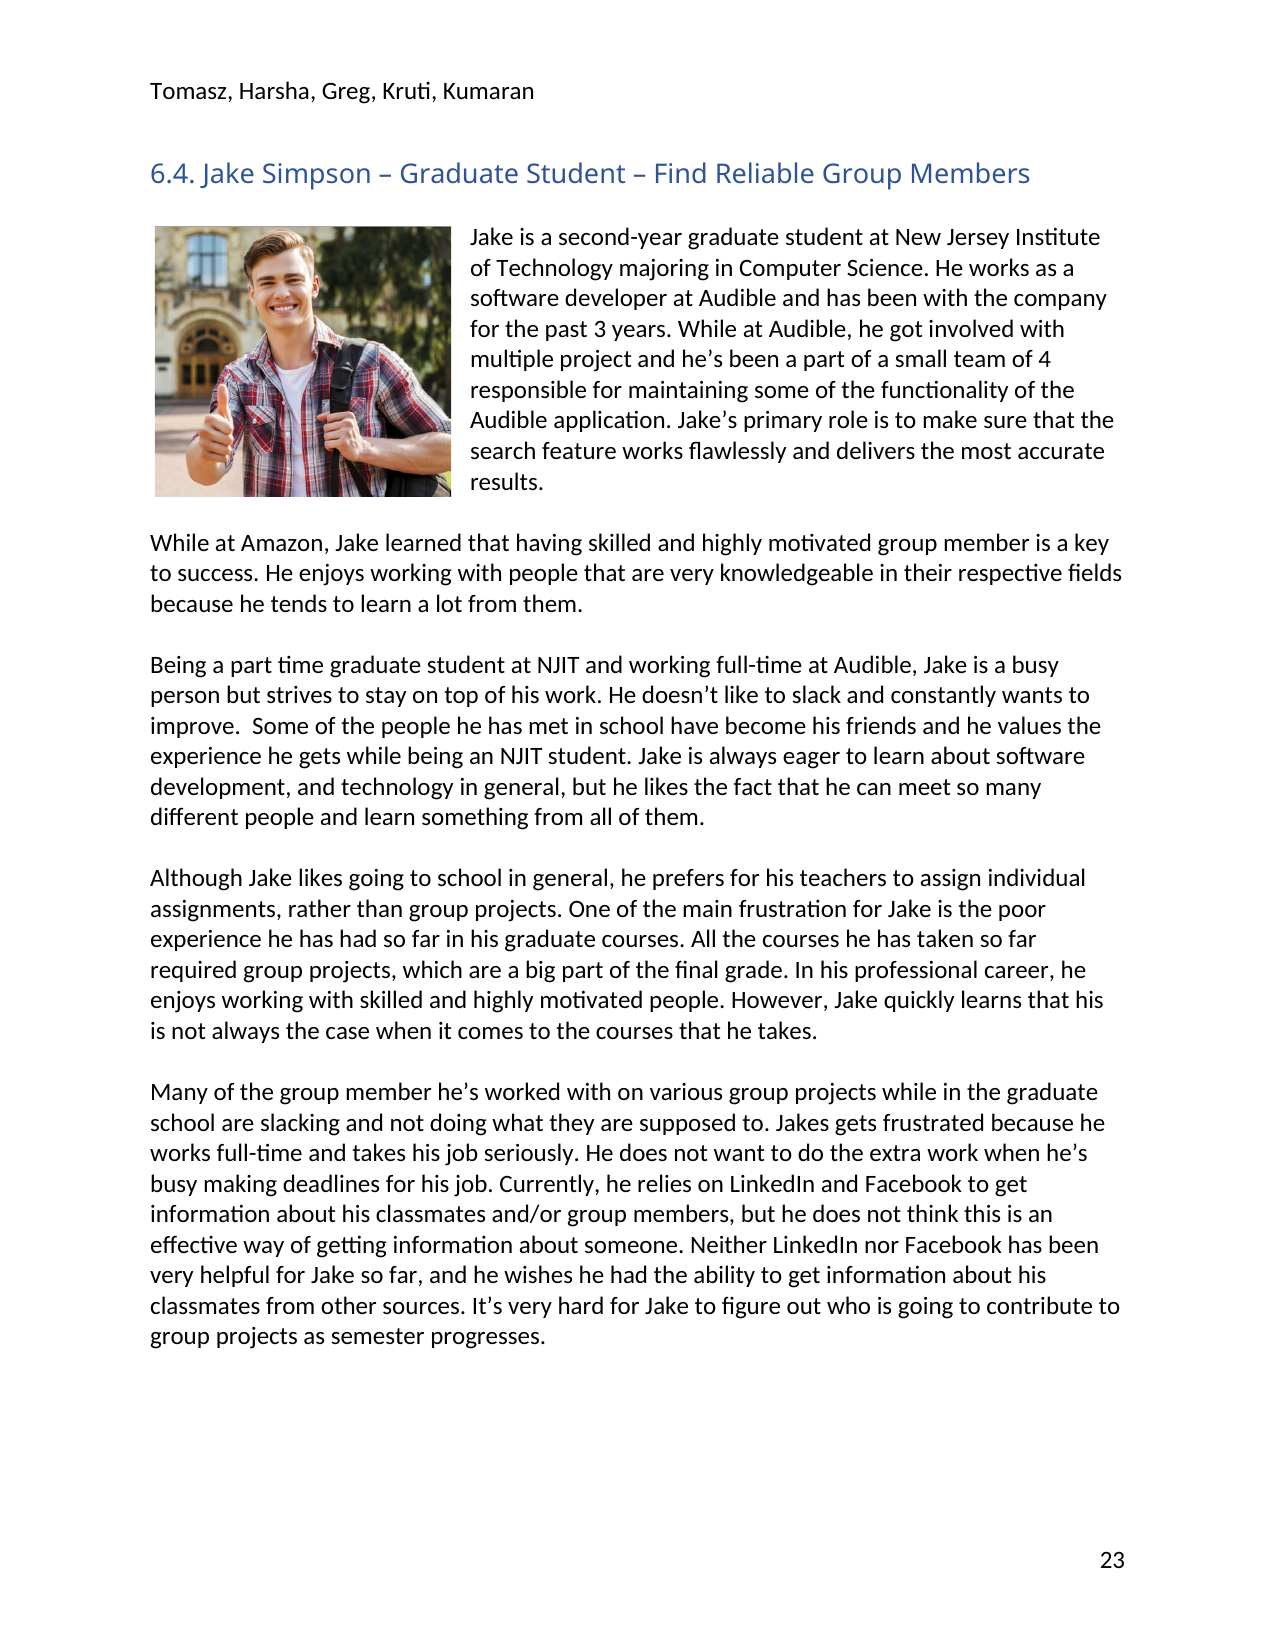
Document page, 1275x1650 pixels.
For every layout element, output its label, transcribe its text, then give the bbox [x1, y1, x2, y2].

subtitle 6.4. Jake Simpson – Graduate Student – Find Reliable Group Members [150, 154, 1125, 191]
text Many of the group member he’s worked with on various group projects while in the graduate school are slacking and not doing what they are supposed to. Jakes gets frustrated because he works full-time and takes his job seriously. He does not want to do the extra work when he’s busy making deadlines for his job. Currently, he relies on LinkedIn and Facebook to get information about his classmates and/or group members, but he does not think this is an effective way of getting information about someone. Neither LinkedIn nor Facebook has been very helpful for Jake so far, and he wishes he had the ability to get information about his classmates from other sources. It’s very hard for Jake to figure out who is going to contribute to group projects as semester progresses. [150, 1076, 1125, 1351]
text Being a part time graduate student at NJIT and working full-time at Audible, Jake is a busy person but strives to stay on top of his work. He doesn’t like to slack and constantly wants to improve. Some of the people he has met in school have become his friends and he values the experience he gets while being an NJIT student. Jake is always eager to learn about software development, and technology in general, but he likes the fact that he can meet so many different people and learn something from all of them. [150, 649, 1125, 832]
text Although Jake likes going to school in general, he prefers for his teachers to assign individual assignments, rather than group projects. One of the main frustration for Jake is the poor experience he has had so far in his graduate courses. All the courses he has taken so far required group projects, which are a big part of the final grade. In his professional career, he enjoys working with skilled and highly motivated people. However, Jake quickly learns that his is not always the case when it comes to the courses that he takes. [150, 862, 1125, 1046]
text While at Amazon, Jake learned that having skilled and highly motivated group member is a key to success. He enjoys working with people that are very knowledgeable in their respective fields because he tends to learn a lot from them. [150, 527, 1125, 618]
picture [154, 226, 452, 497]
